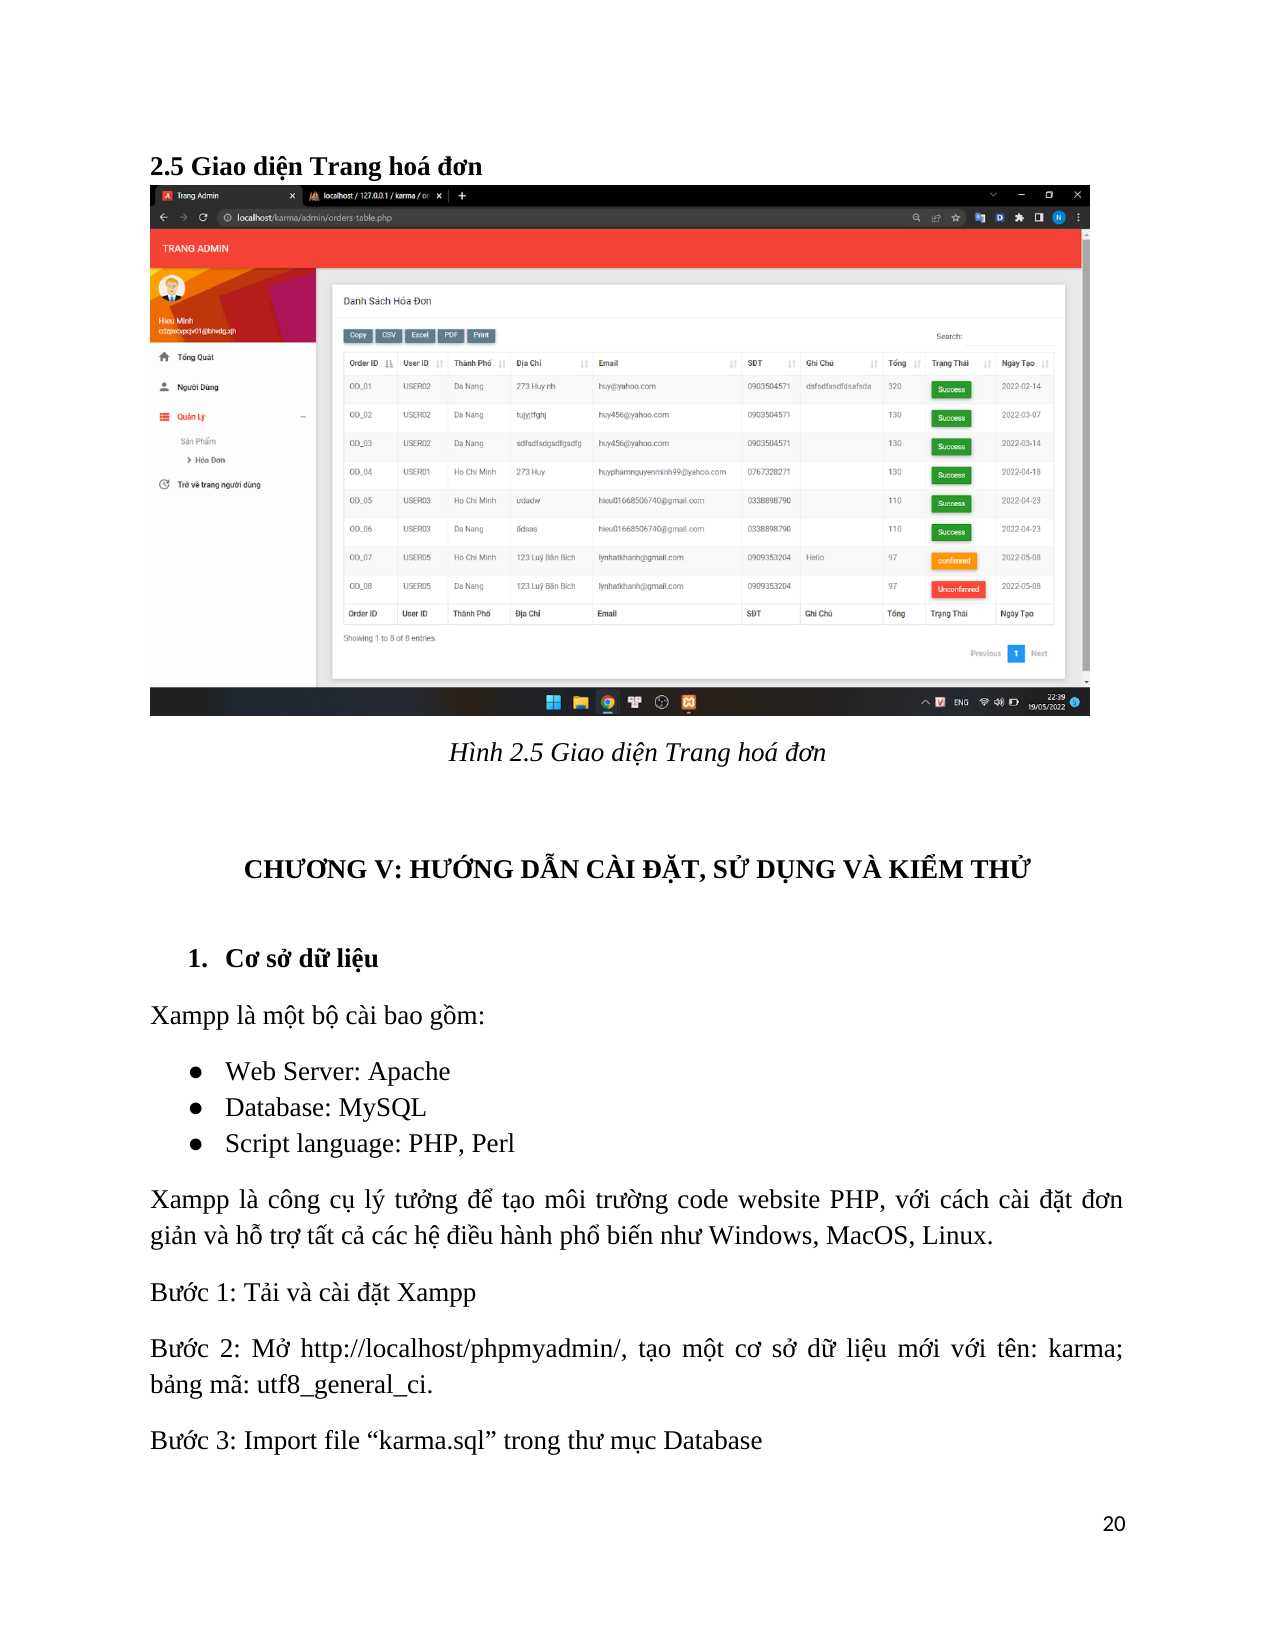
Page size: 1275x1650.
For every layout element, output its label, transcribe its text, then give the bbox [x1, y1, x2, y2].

list Script language: PHP, Perl [187, 1127, 1125, 1158]
text Bước 1: Tải và cài đặt Xampp [150, 1276, 1125, 1307]
text Xampp là công cụ lý tưởng để tạo môi trường code website PHP, với cách cài đặt đơn giản và hỗ trợ tất cả các hệ điều hành phổ biến như Windows, MacOS, Linux. [150, 1183, 1125, 1250]
text Hình 2.5 Giao diện Trang hoá đơn [150, 737, 1125, 768]
list Database: MySQL [187, 1091, 1125, 1122]
list Web Server: Apache [187, 1055, 1125, 1086]
text Bước 2: Mở http://localhost/phpmyadmin/, tạo một cơ sở dữ liệu mới với tên: karma; bảng mã: utf8_general_ci. [150, 1332, 1125, 1399]
text Xampp là một bộ cài bao gồm: [150, 999, 1125, 1030]
picture [150, 185, 1090, 716]
subtitle 2.5 Giao diện Trang hoá đơn [150, 150, 1125, 181]
list Cơ sở dữ liệu [187, 942, 1125, 973]
text Bước 3: Import file “karma.sql” trong thư mục Database [150, 1424, 1125, 1456]
subtitle CHƯƠNG V: HƯỚNG DẪN CÀI ĐẶT, SỬ DỤNG VÀ KIỂM THỬ [150, 853, 1125, 884]
